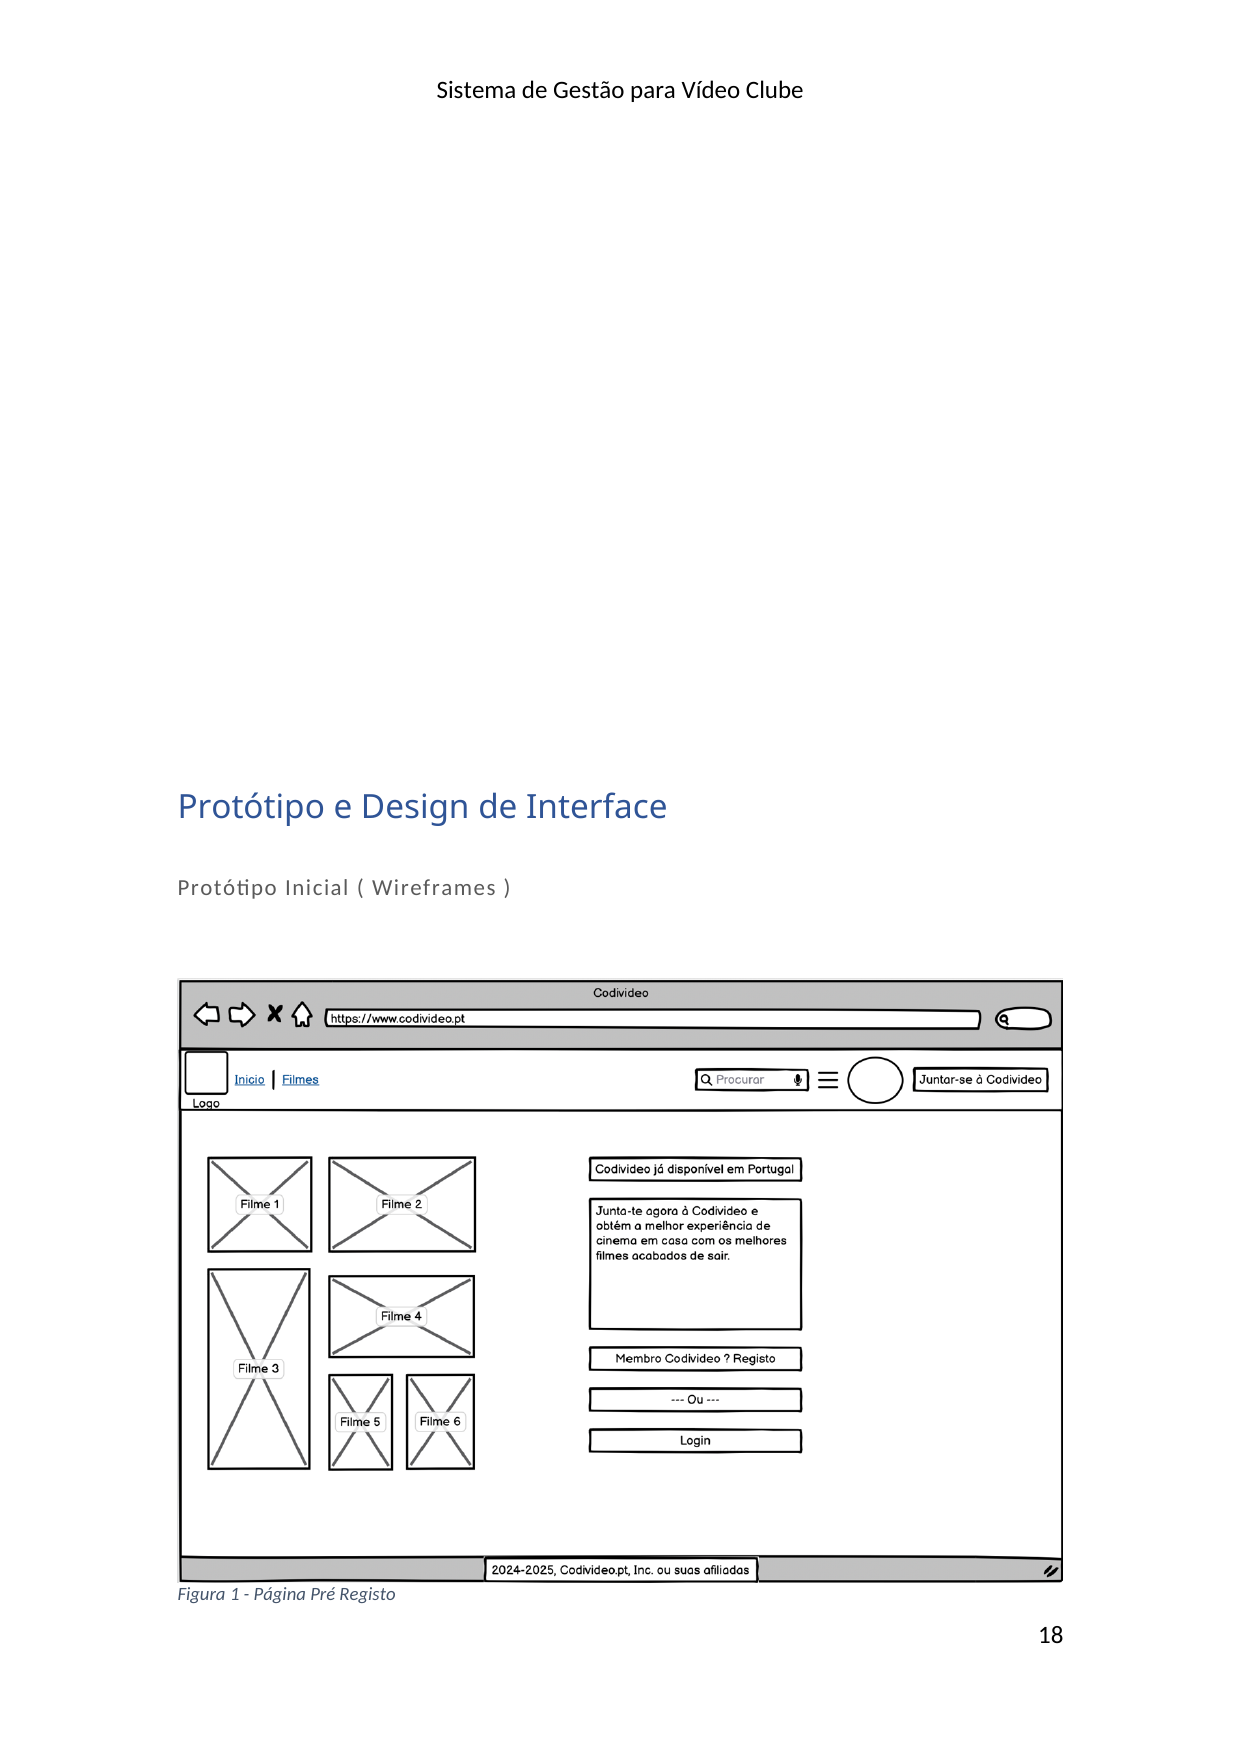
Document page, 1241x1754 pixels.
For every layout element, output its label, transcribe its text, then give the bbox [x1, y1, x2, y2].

text Figura - Página Pré Registo [177, 1583, 1063, 1605]
picture [177, 978, 1063, 1583]
subtitle Protótipo e Design de Interface [177, 783, 1063, 828]
subtitle Protótipo Inicial ( Wireframes ) [177, 873, 1063, 901]
